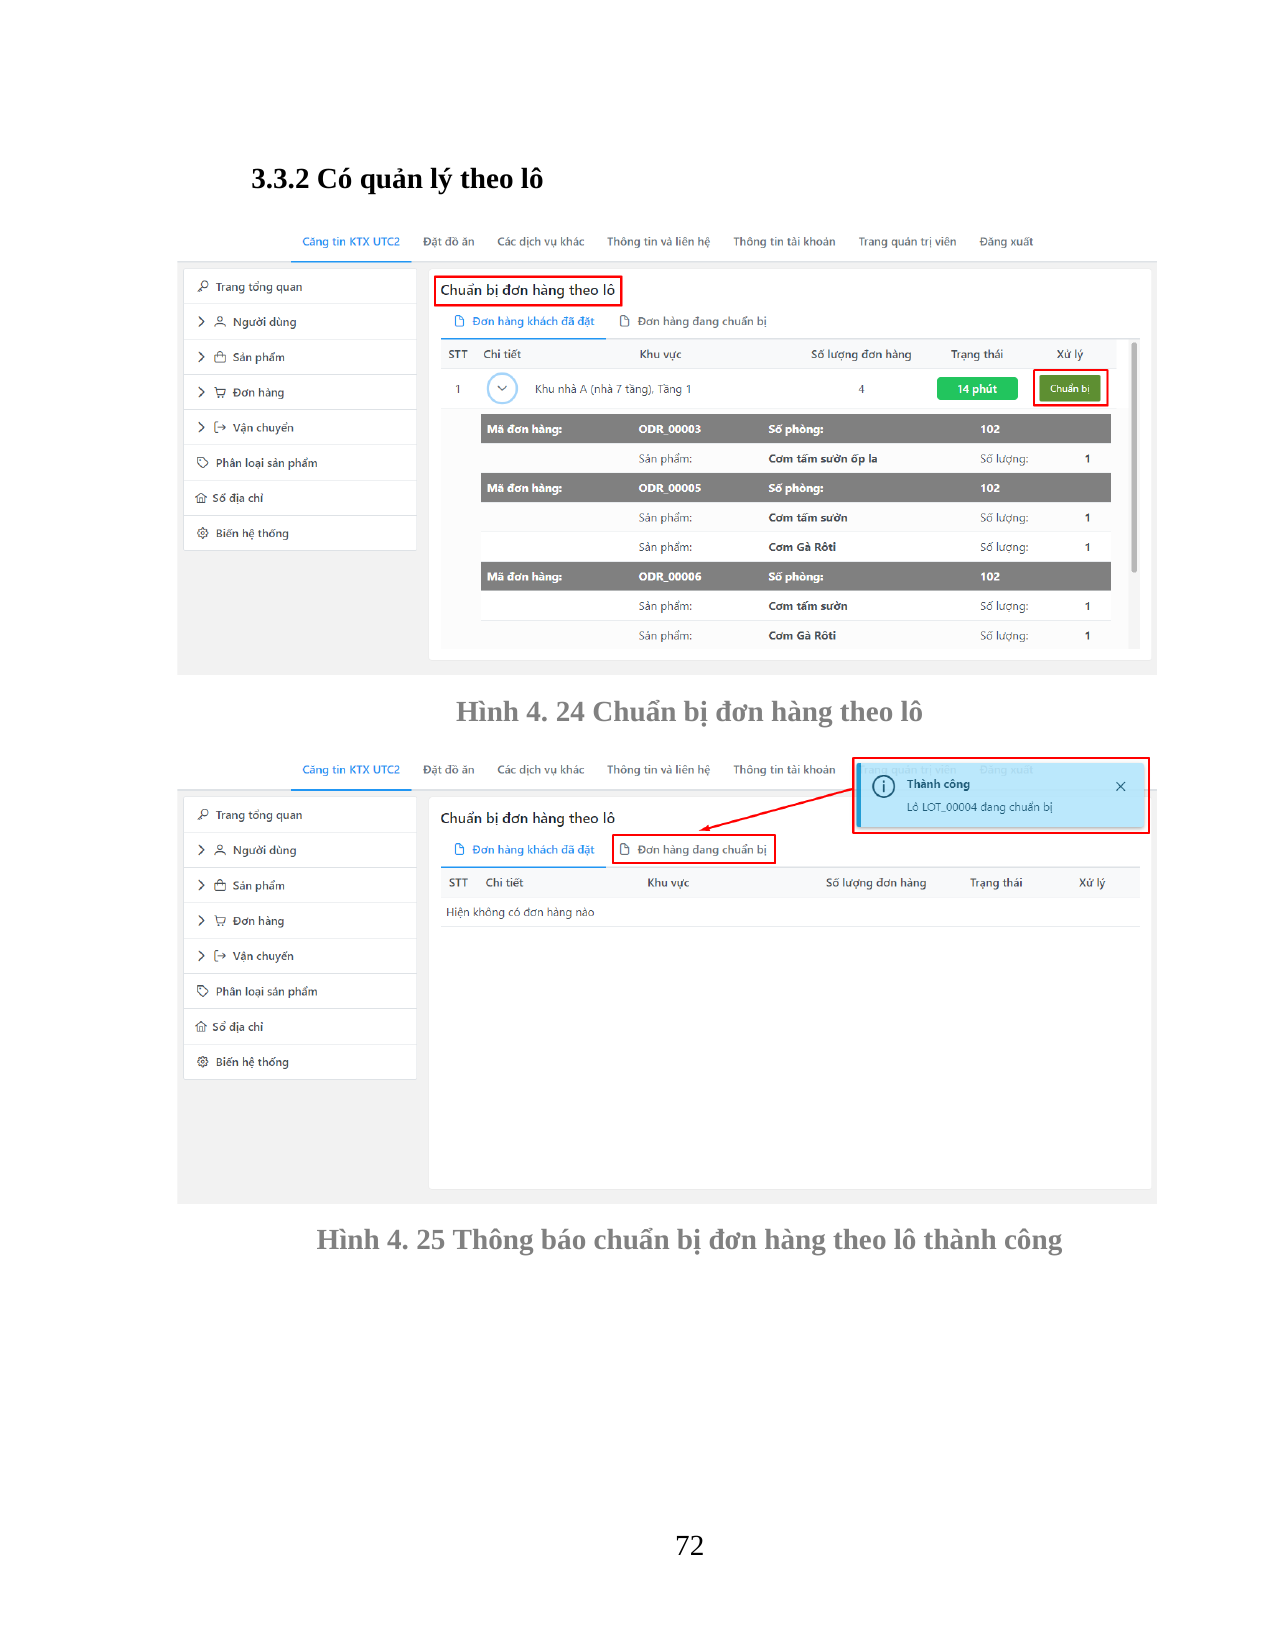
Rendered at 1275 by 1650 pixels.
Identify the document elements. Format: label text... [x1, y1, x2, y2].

text Hình 4. 24 Chuẩn bị đơn hàng theo lô [177, 694, 1157, 727]
picture [177, 222, 1157, 675]
subtitle 3.3.2 Có quản lý theo lô [177, 161, 1157, 195]
picture [177, 751, 1157, 1204]
text Hình 4. 25 Thông báo chuẩn bị đơn hàng theo lô thành công [177, 1222, 1157, 1256]
